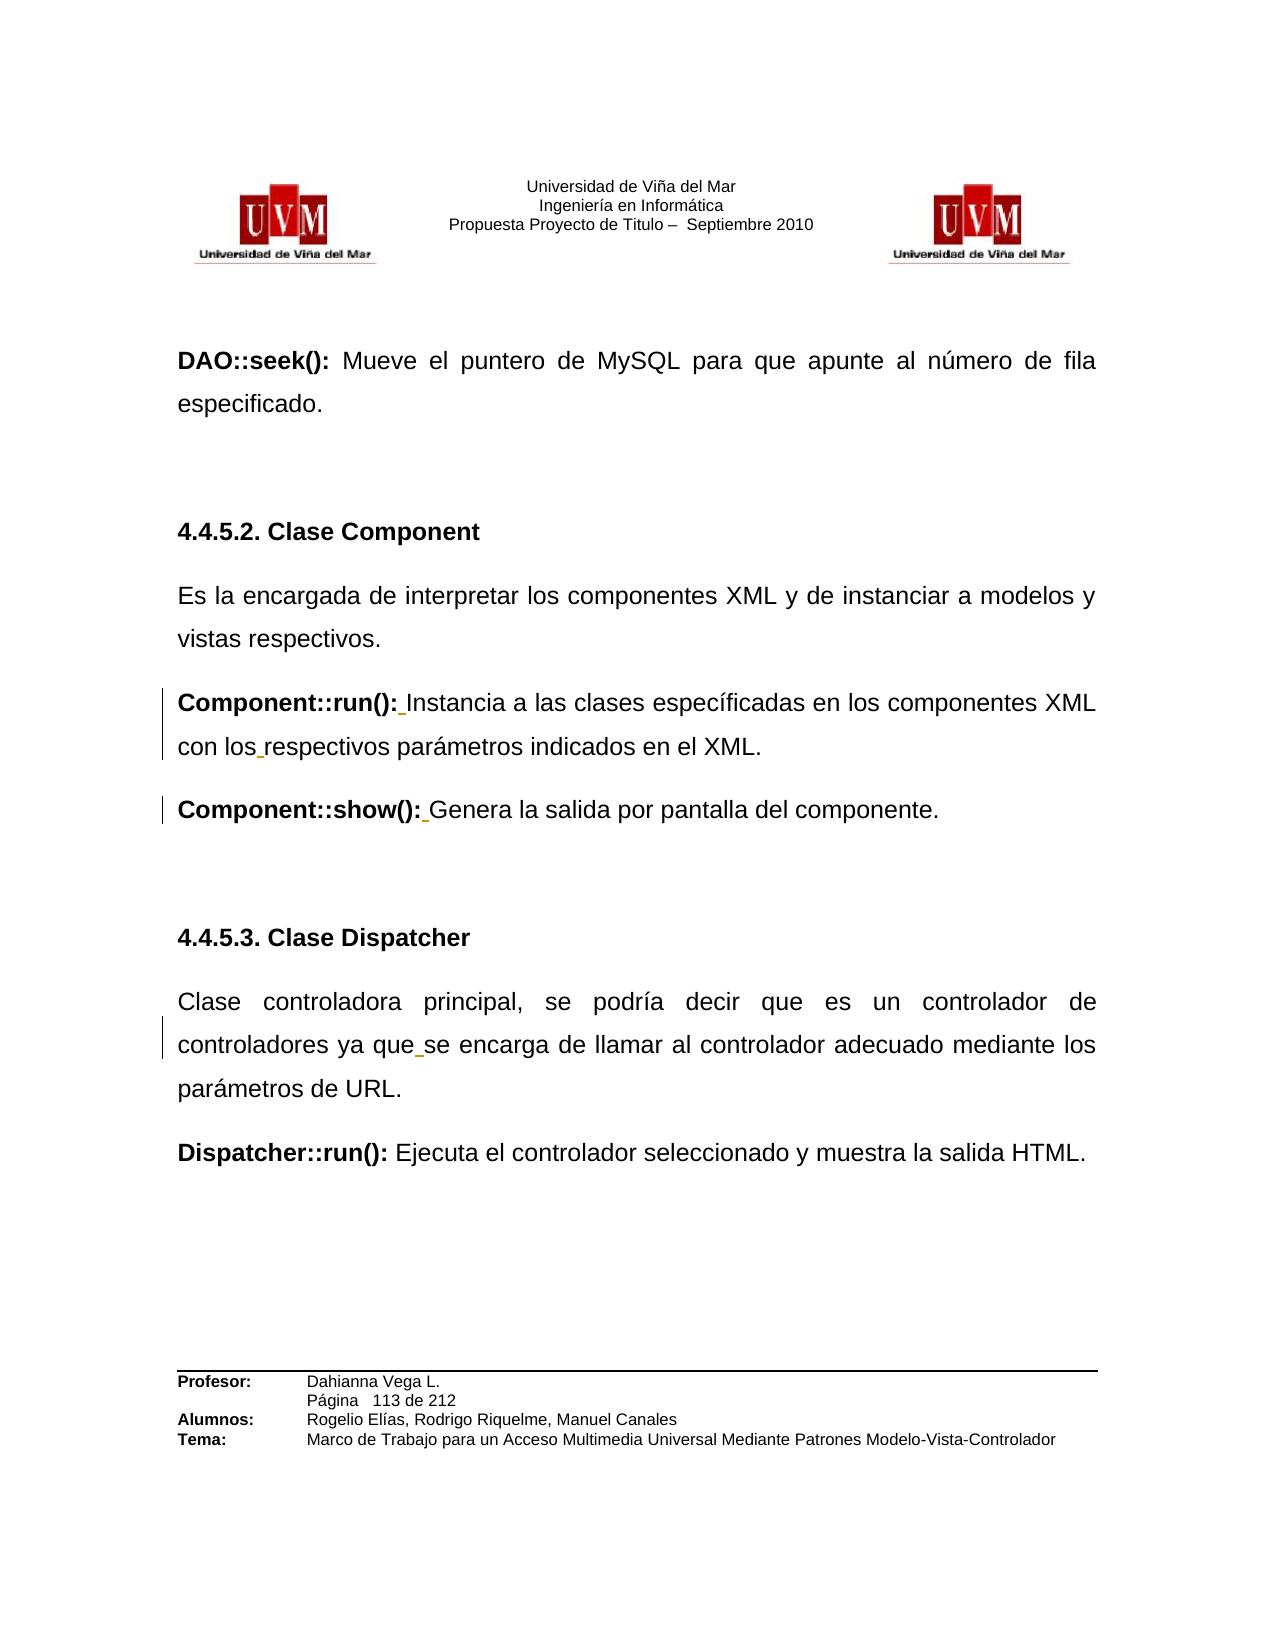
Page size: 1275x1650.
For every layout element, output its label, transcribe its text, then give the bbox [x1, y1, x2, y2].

text Component::show():Genera la salida por pantalla del componente. [177, 796, 1098, 824]
picture [177, 176, 390, 267]
text Dispatcher::run(): Ejecuta el controlador seleccionado y muestra la salida HTML. [177, 1138, 1098, 1166]
text DAO::seek(): Mueve el puntero de MySQL para que apunte al número de fila especificado. [177, 346, 1098, 418]
text Component::run():Instancia a las clases específicadas en los componentes XML con losrespectivos parámetros indicados en el XML. [177, 688, 1098, 760]
text 4.4.5.2. Clase Component [177, 517, 1098, 546]
picture [871, 176, 1084, 267]
text Es la encargada de interpretar los componentes XML y de instanciar a modelos y vistas respectivos. [177, 581, 1098, 653]
text Clase controladora principal, se podría decir que es un controlador de controladores ya quese encarga de llamar al controlador adecuado mediante los parámetros de URL. [177, 987, 1098, 1102]
text 4.4.5.3. Clase Dispatcher [177, 923, 1098, 952]
